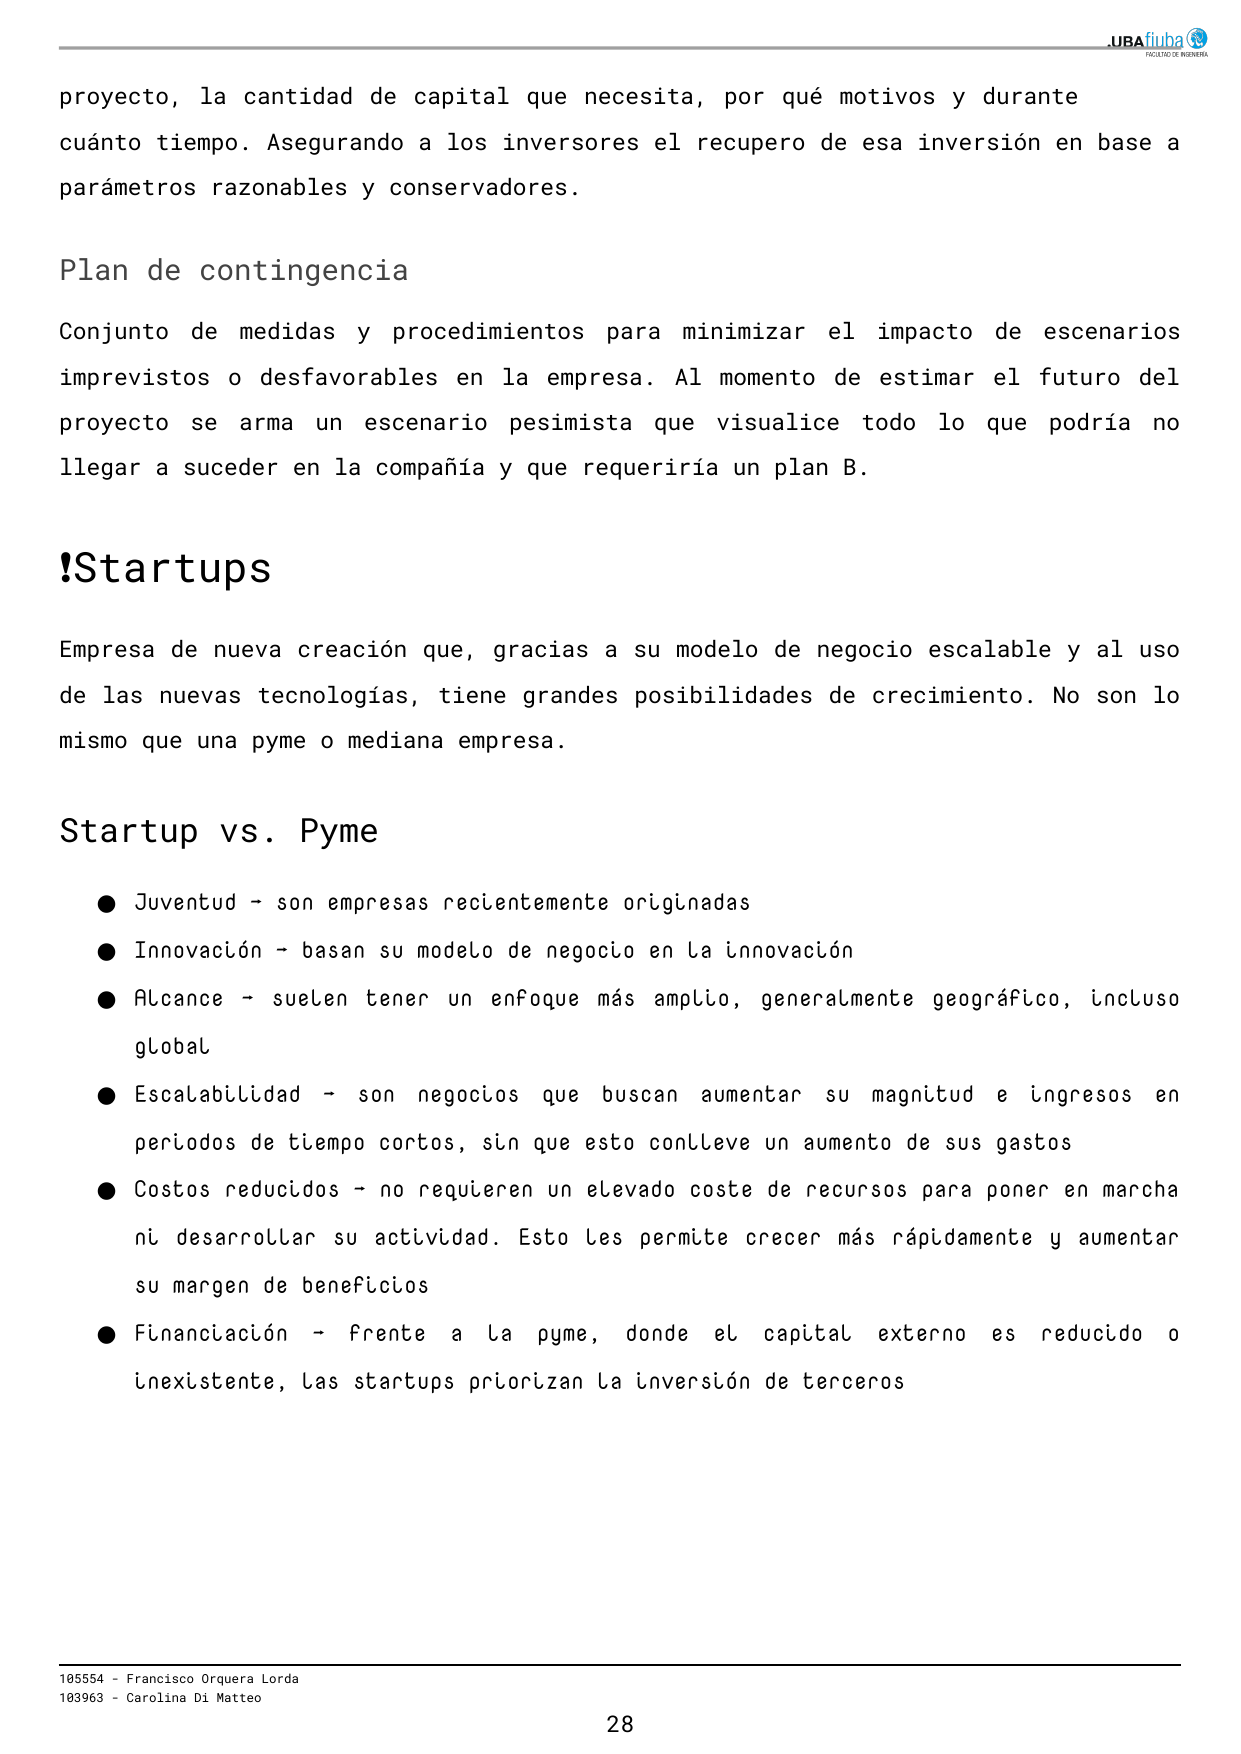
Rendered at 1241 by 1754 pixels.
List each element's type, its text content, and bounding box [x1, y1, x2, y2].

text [59, 81, 1181, 201]
text Empresa de nueva creación que, gracias a su modelo de negocio escalable y al uso de las nuevas tecnologías, tiene grandes posibilidades de crecimiento. No son lo mismo que una pyme o mediana empresa. [59, 634, 1181, 754]
list Financiación → frente a la pyme, donde el capital externo es reducido o inexistente, las startups priorizan la inversión de terceros [96, 1317, 1181, 1397]
text Conjunto de medidas y procedimientos para minimizar el impacto de escenarios imprevistos o desfavorables en la empresa. Al momento de estimar el futuro del proyecto se arma un escenario pesimista que visualice todo lo que podría no llegar a suceder en la compañía y que requeriría un plan B. [59, 316, 1181, 482]
list Costos reducidos → no requieren un elevado coste de recursos para poner en marcha ni desarrollar su actividad. Esto les permite crecer más rápidamente y aumentar su margen de beneficios [96, 1173, 1181, 1301]
subtitle Startup vs. Pyme [59, 807, 1181, 851]
subtitle ❗️Startups [59, 539, 1181, 594]
subtitle Plan de contingencia [59, 250, 1181, 288]
list Alcance → suelen tener un enfoque más amplio, generalmente geográfico, incluso global [96, 981, 1181, 1061]
list Escalabilidad → son negocios que buscan aumentar su magnitud e ingresos en periodos de tiempo cortos, sin que esto conlleve un aumento de sus gastos [96, 1077, 1181, 1157]
picture [1097, 18, 1220, 65]
list Juventud → son empresas recientemente originadas [96, 886, 1181, 917]
list Innovación → basan su modelo de negocio en la innovación [96, 933, 1181, 965]
